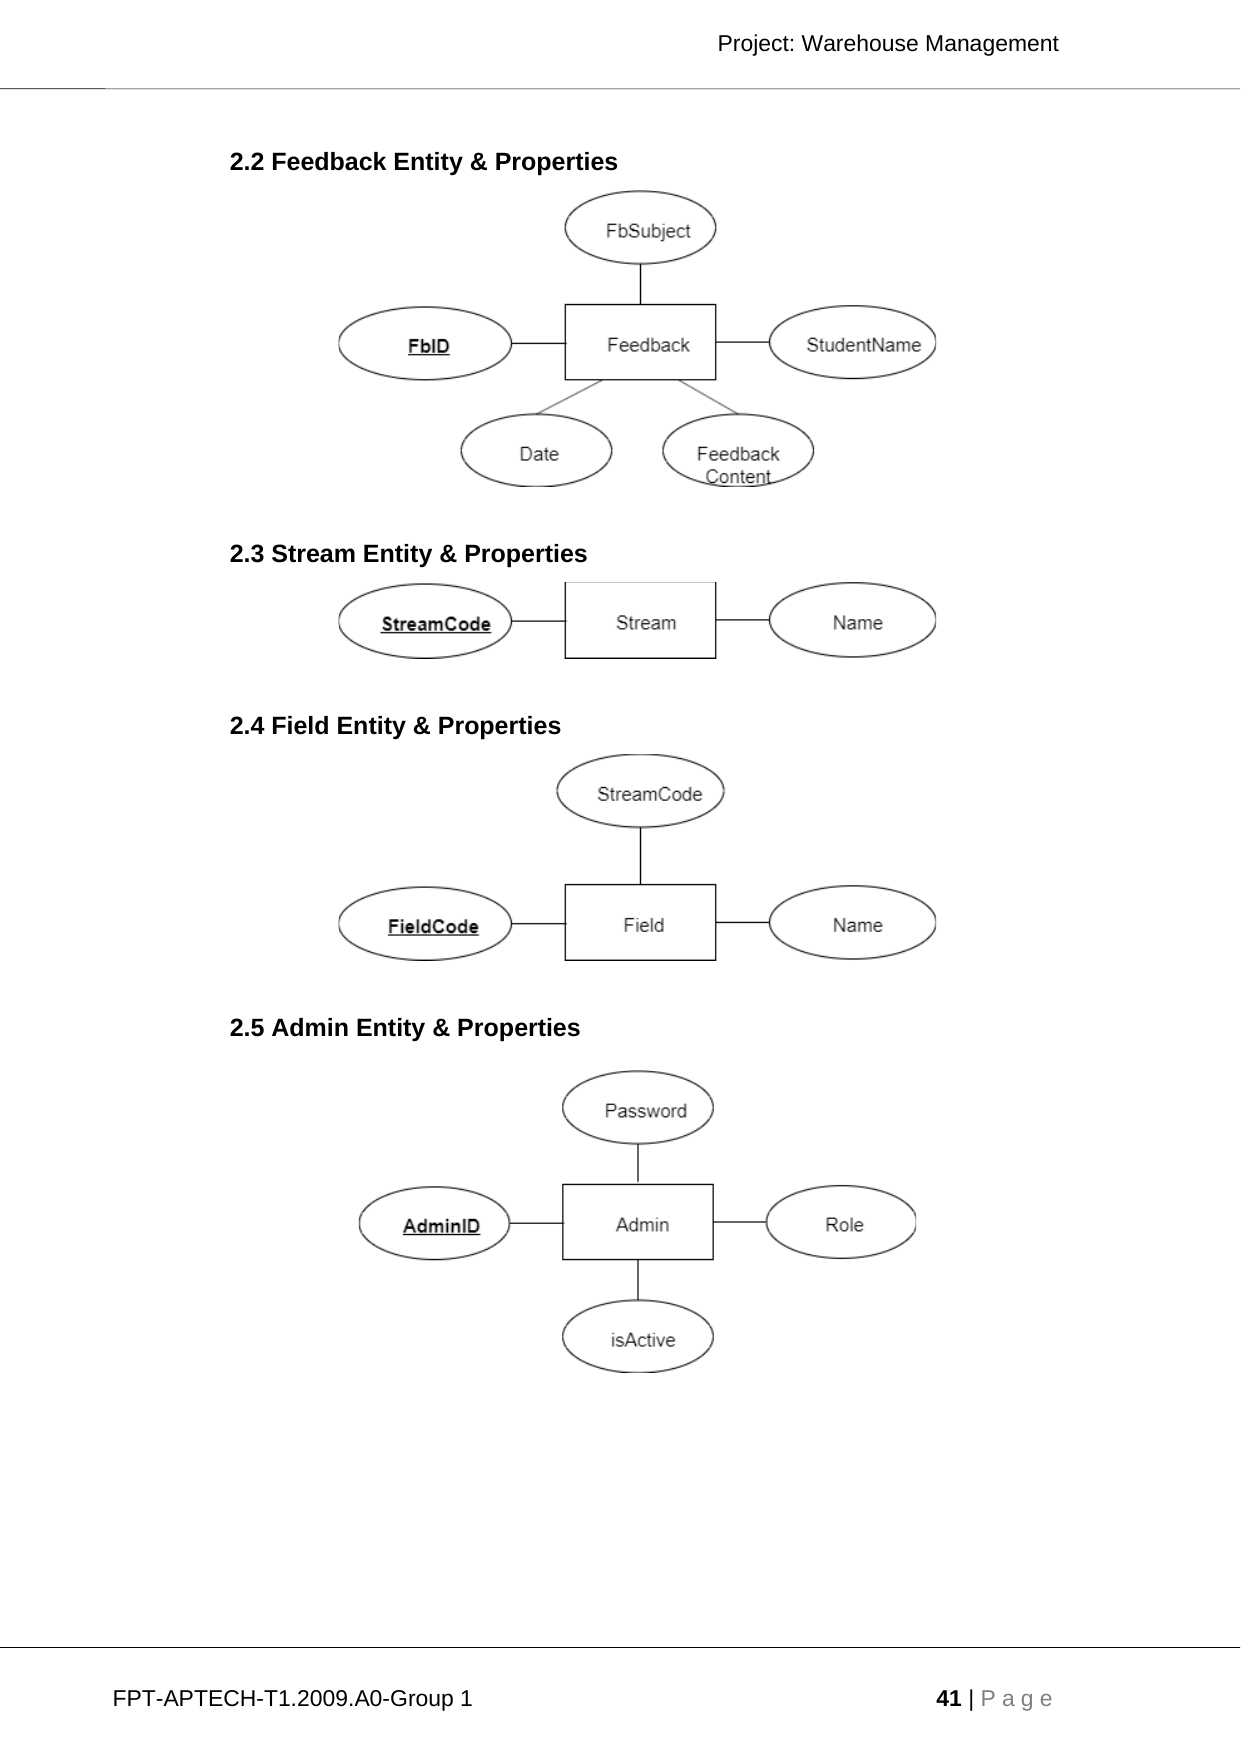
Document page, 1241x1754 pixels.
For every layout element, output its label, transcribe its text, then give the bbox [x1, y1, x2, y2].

picture [338, 754, 937, 961]
text 2.4 Field Entity & Properties [112, 711, 1162, 740]
text 2.5 Admin Entity & Properties [171, 1013, 1162, 1042]
text 2.2 Feedback Entity & Properties [171, 147, 1162, 176]
picture [358, 1070, 917, 1373]
text 2.3 Stream Entity & Properties [112, 539, 1162, 568]
picture [338, 190, 937, 487]
picture [338, 582, 937, 659]
